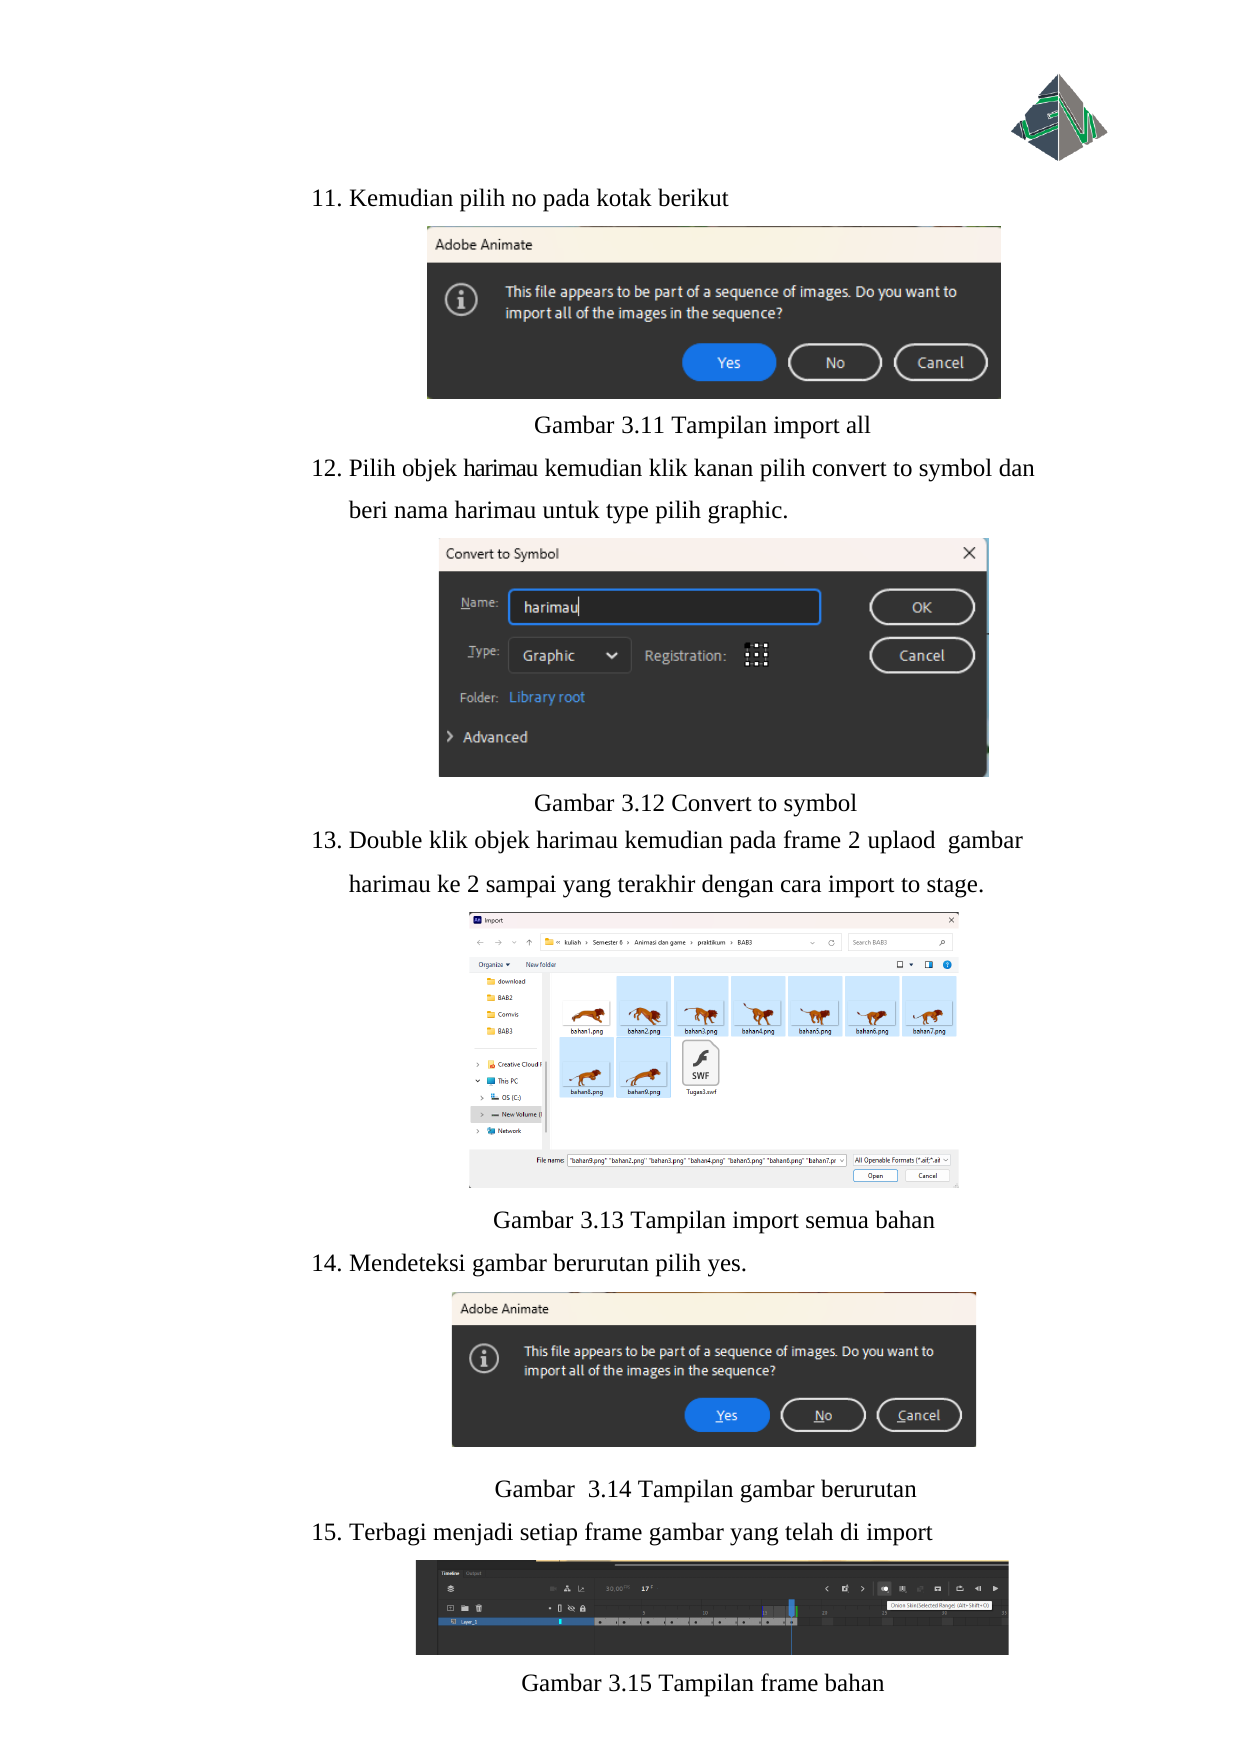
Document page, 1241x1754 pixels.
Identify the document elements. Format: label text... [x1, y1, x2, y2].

text Gambar 3.15 Tampilan frame bahan [521, 1668, 1076, 1697]
text Gambar 3.11 Tampilan import all [534, 410, 1076, 438]
picture [427, 226, 1001, 399]
picture [438, 538, 989, 777]
picture [451, 1292, 977, 1447]
picture [1010, 73, 1108, 161]
list Pilih objek harimau kemudian klik kanan pilih convert to symbol dan beri nama harimau untuk type pilih graphic. [311, 453, 1063, 524]
picture [415, 1560, 1009, 1655]
text Gambar 3.12 Convert to symbol [534, 788, 1076, 817]
text Gambar 3.13 Tampilan import semua bahan [352, 1205, 1076, 1234]
list Terbagi menjadi setiap frame gambar yang telah di import [311, 1517, 1076, 1546]
list Mendeteksi gambar berurutan pilih yes. [311, 1248, 1076, 1277]
picture [469, 912, 959, 1188]
text Gambar 3.14 Tampilan gambar berurutan [494, 1474, 1076, 1503]
list Kemudian pilih no pada kotak berikut [311, 183, 1076, 212]
list Double klik objek harimau kemudian pada frame 2 uplaod gambar harimau ke 2 sampai yang terakhir dengan cara import to stage. [311, 826, 1063, 898]
